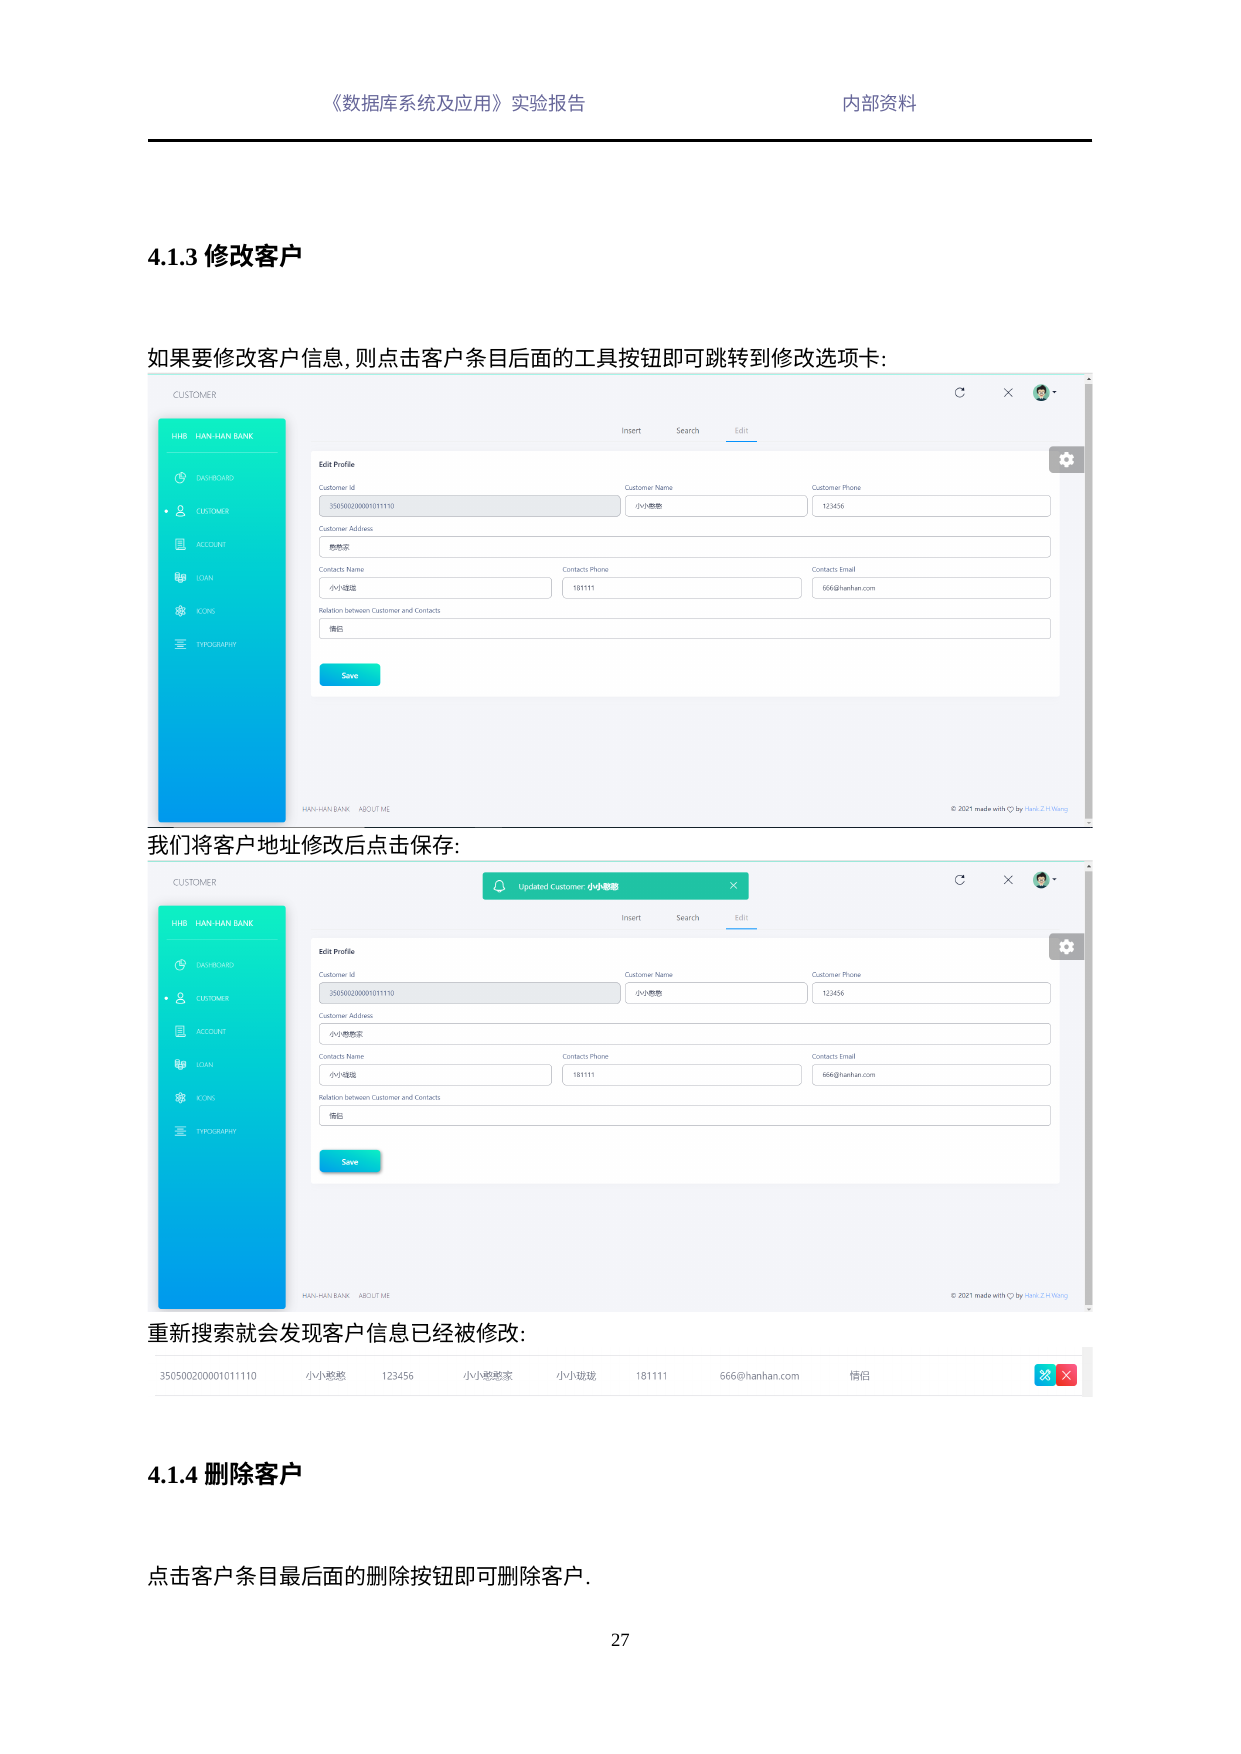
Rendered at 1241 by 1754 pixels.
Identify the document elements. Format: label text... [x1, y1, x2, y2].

text 点击客户条目最后面的删除按钮即可删除客户. [148, 1558, 1092, 1591]
text 我们将客户地址修改后点击保存: [148, 828, 1092, 860]
text 重新搜索就会发现客户信息已经被修改: [148, 1315, 1092, 1347]
text 如果要修改客户信息, 则点击客户条目后面的工具按钮即可跳转到修改选项卡: [148, 340, 1092, 372]
subtitle 4.1.4 删除客户 [148, 1440, 1092, 1505]
picture [147, 1347, 1093, 1397]
subtitle 4.1.3 修改客户 [148, 222, 1092, 287]
picture [147, 372, 1093, 828]
picture [147, 860, 1093, 1312]
